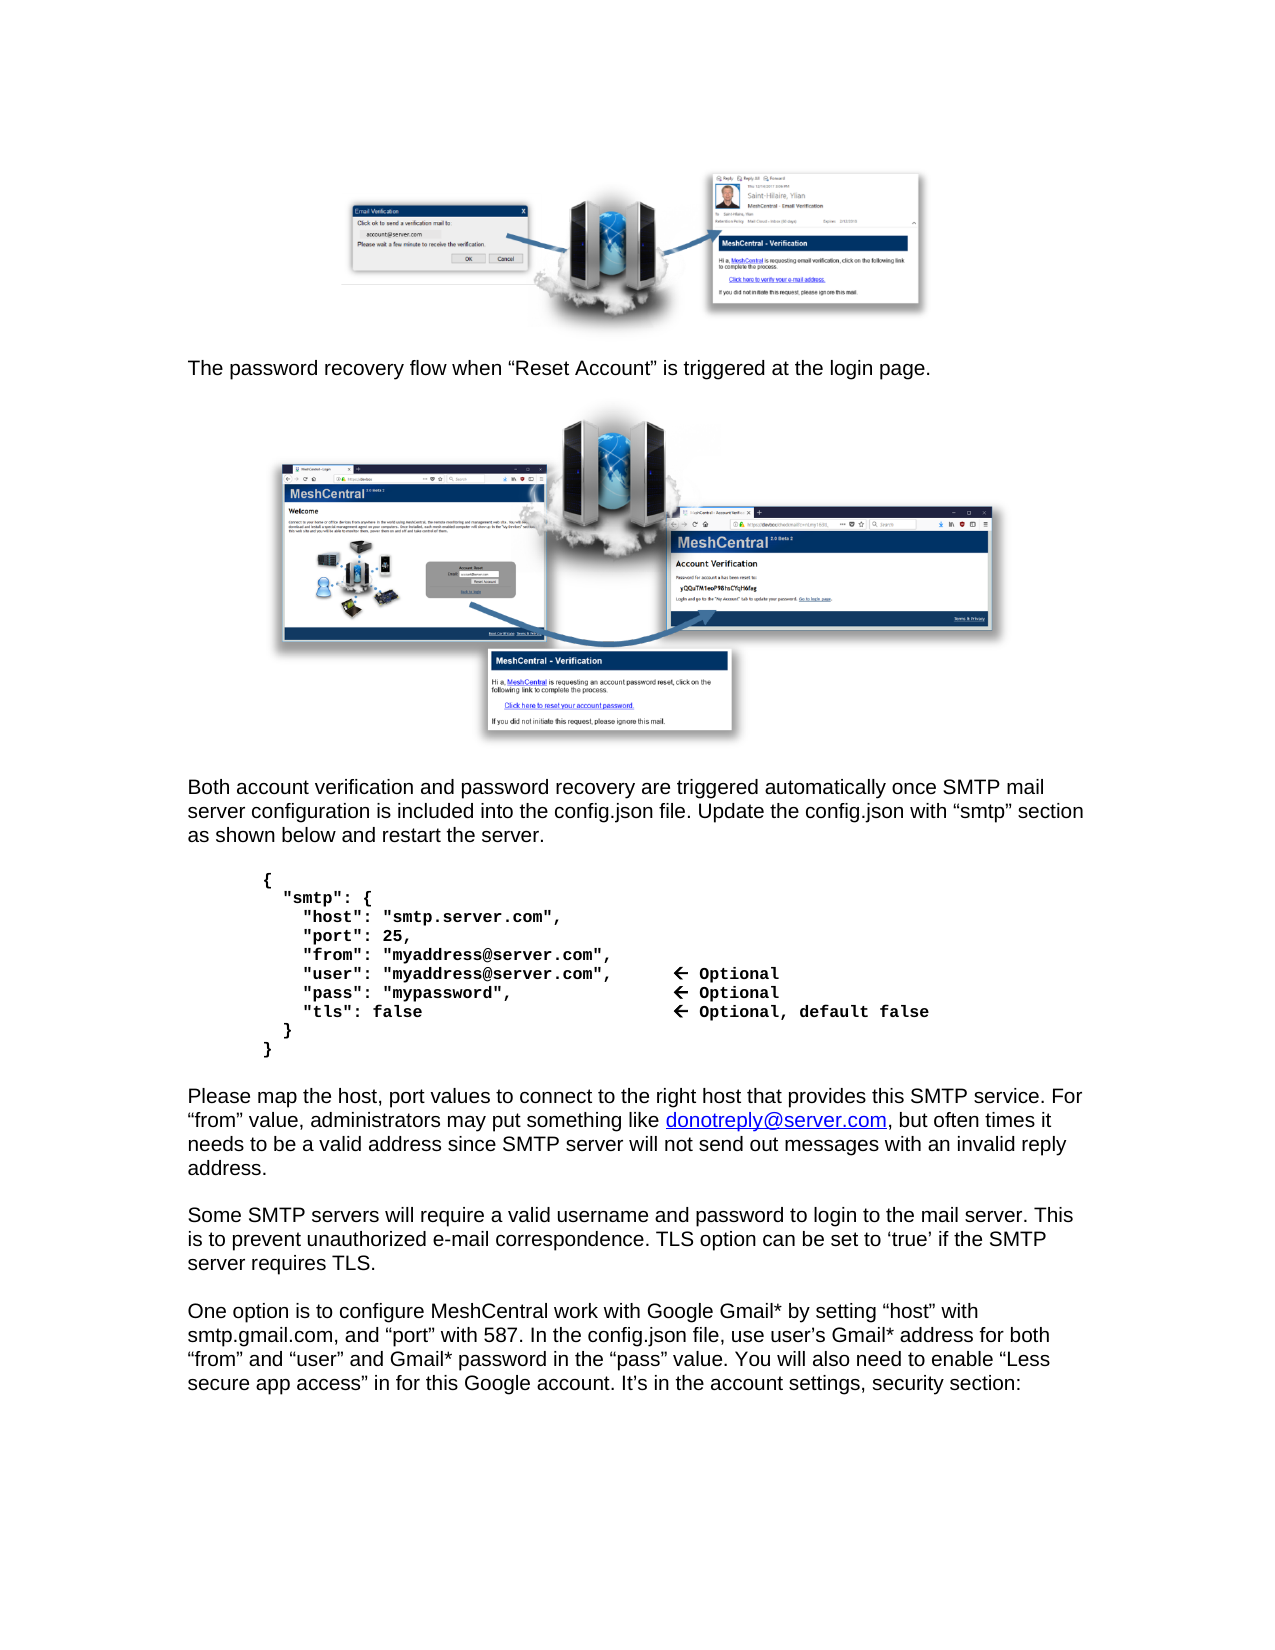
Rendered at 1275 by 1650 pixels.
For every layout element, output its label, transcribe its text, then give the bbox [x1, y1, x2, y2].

text One option is to configure MeshCentral work with Google Gmail* by setting “host” with smtp.gmail.com, and “port” with 587. In the config.json file, use user’s Gmail* address for both “from” and “user” and Gmail* password in the “pass” value. You will also need to enable “Less secure app access” in for this Google account. It’s in the account settings, security section: [187, 1299, 1087, 1395]
text "user": "myaddress@server.com", Optional [262, 965, 1087, 984]
picture [261, 379, 1014, 752]
text Please map the host, port values to connect to the right host that provides this SMTP service. For “from” value, administrators may put something like donotreply@server.com, but often times it needs to be a valid address since SMTP server will not send out messages with an invalid reply address. [187, 1083, 1087, 1179]
text "tls": false Optional, default false [262, 1003, 1087, 1022]
text "smtp": { [262, 890, 1087, 909]
text "port": 25, [262, 928, 1087, 946]
text Some SMTP servers will require a valid username and password to login to the mail server. This is to prevent unauthorized e-mail correspondence. TLS option can be set to ‘true’ if the SMTP server requires TLS. [187, 1203, 1087, 1275]
text Both account verification and password recovery are triggered automatically once SMTP mail server configuration is included into the config.json file. Update the config.json with “smtp” section as shown below and restart the server. [187, 775, 1087, 847]
picture [341, 165, 934, 356]
text "host": "smtp.server.com", [262, 909, 1087, 928]
text } [262, 1041, 1087, 1059]
text } [262, 1022, 1087, 1041]
text The password recovery flow when “Reset Account” is triggered at the login page. [187, 355, 1087, 379]
text { [262, 871, 1087, 890]
text "from": "myaddress@server.com", [262, 946, 1087, 965]
text "pass": "mypassword", Optional [262, 984, 1087, 1003]
